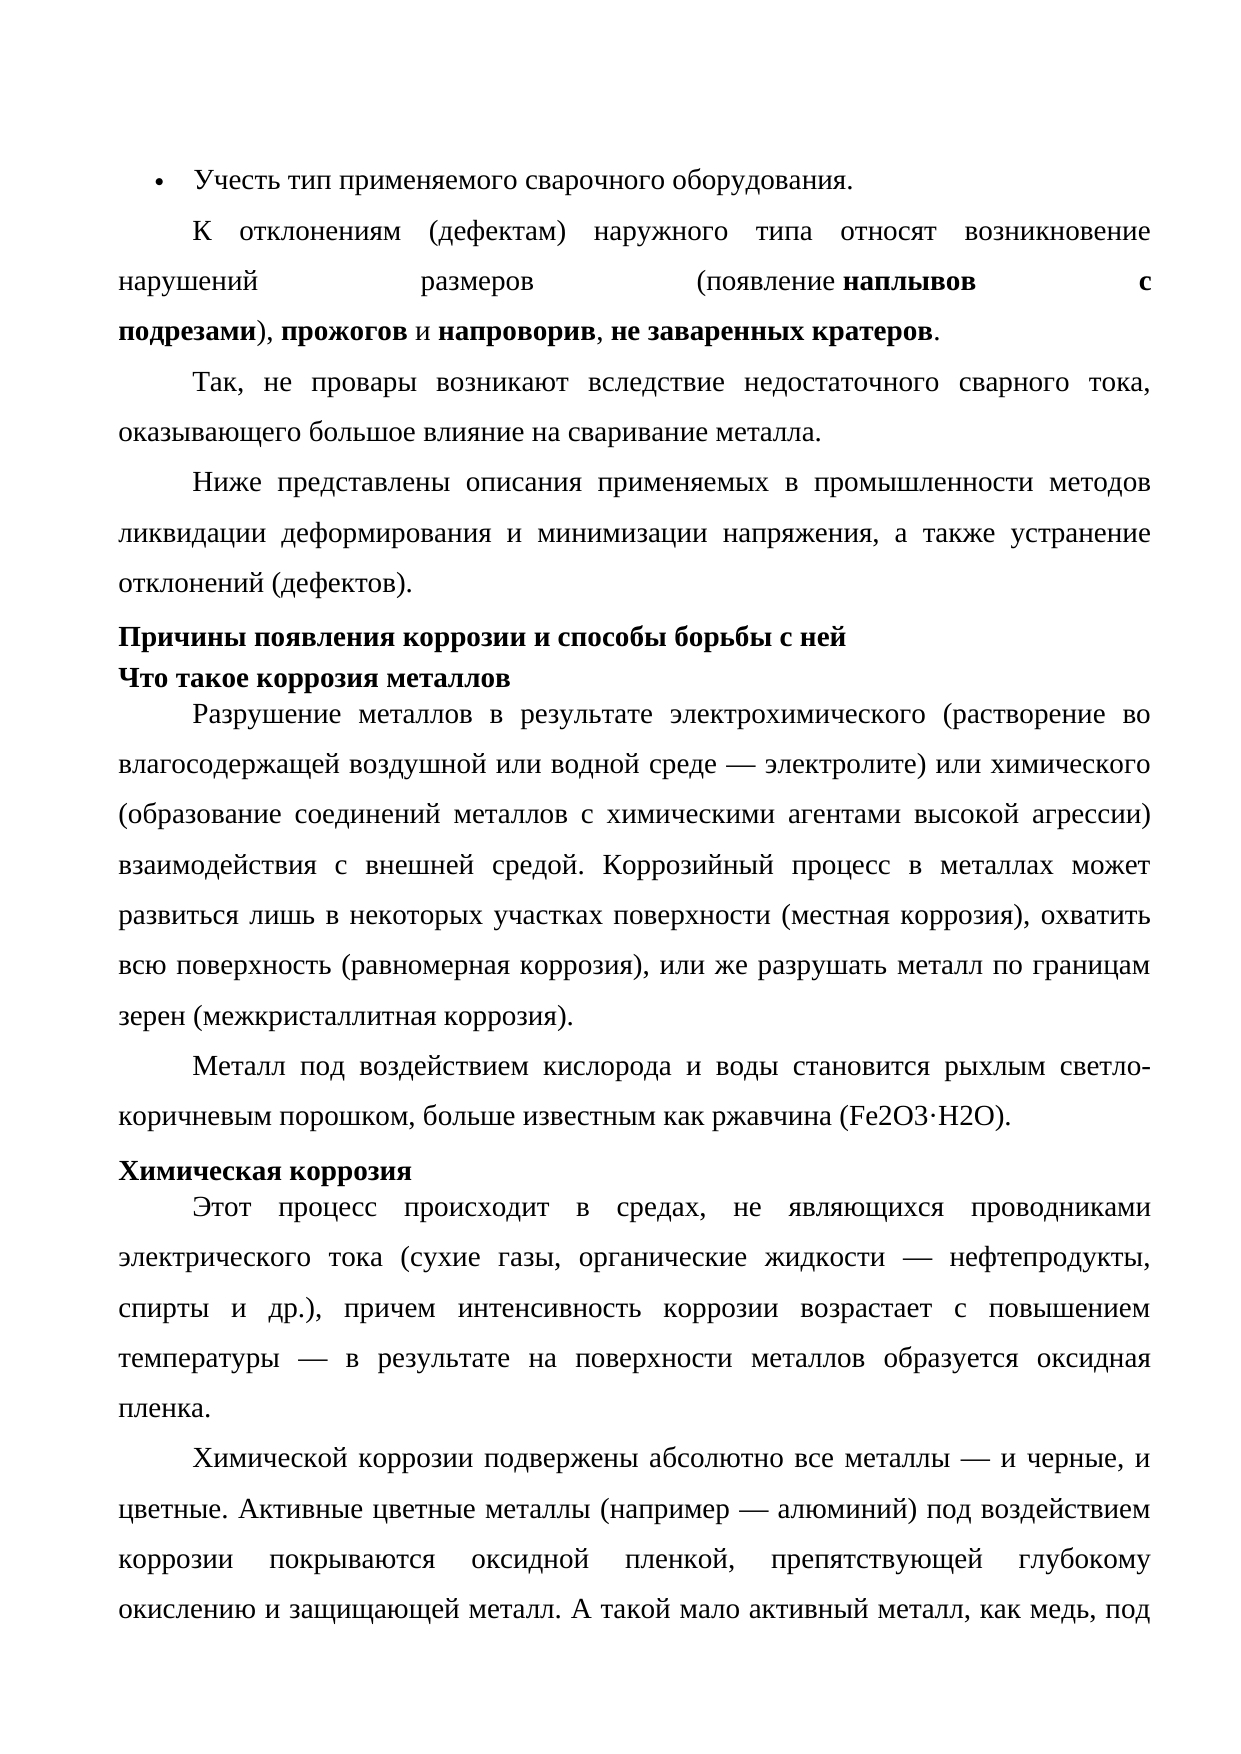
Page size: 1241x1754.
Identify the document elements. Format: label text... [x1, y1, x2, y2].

text Этот процесс происходит в средах, не являющихся проводниками электрического тока (сухие газы, органические жидкости — нефтепродукты, спирты и др.), причем интенсивность коррозии возрастает с повышением температуры — в результате на поверхности металлов образуется оксидная пленка. [118, 1189, 1152, 1424]
text К отклонениям (дефектам) наружного типа относят возникновение нарушений размеров (появление наплывов с подрезами), прожогов и напроворив, не заваренных кратеров. [118, 213, 1152, 347]
text Ниже представлены описания применяемых в промышленности методов ликвидации деформирования и минимизации напряжения, а также устранение отклонений (дефектов). [118, 464, 1152, 598]
subtitle Причины появления коррозии и способы борьбы с ней [118, 619, 1152, 653]
text Разрушение металлов в результате электрохимического (растворение во влагосодержащей воздушной или водной среде — электролите) или химического (образование соединений металлов с химическими агентами высокой агрессии) взаимодействия с внешней средой. Коррозийный процесс в металлах может развиться лишь в некоторых участках поверхности (местная коррозия), охватить всю поверхность (равномерная коррозия), или же разрушать металл по границам зерен (межкристаллитная коррозия). [118, 696, 1152, 1031]
text Металл под воздействием кислорода и воды становится рыхлым светло-коричневым порошком, больше известным как ржавчина (Fе2O3·H2О). [118, 1048, 1152, 1132]
subtitle Химическая коррозия [118, 1153, 1152, 1186]
subtitle Что такое коррозия металлов [118, 660, 1152, 693]
list Учесть тип применяемого сварочного оборудования. [156, 162, 1152, 196]
text Так, не провары возникают вследствие недостаточного сварного тока, оказывающего большое влияние на сваривание металла. [118, 364, 1152, 448]
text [118, 1441, 1152, 1625]
